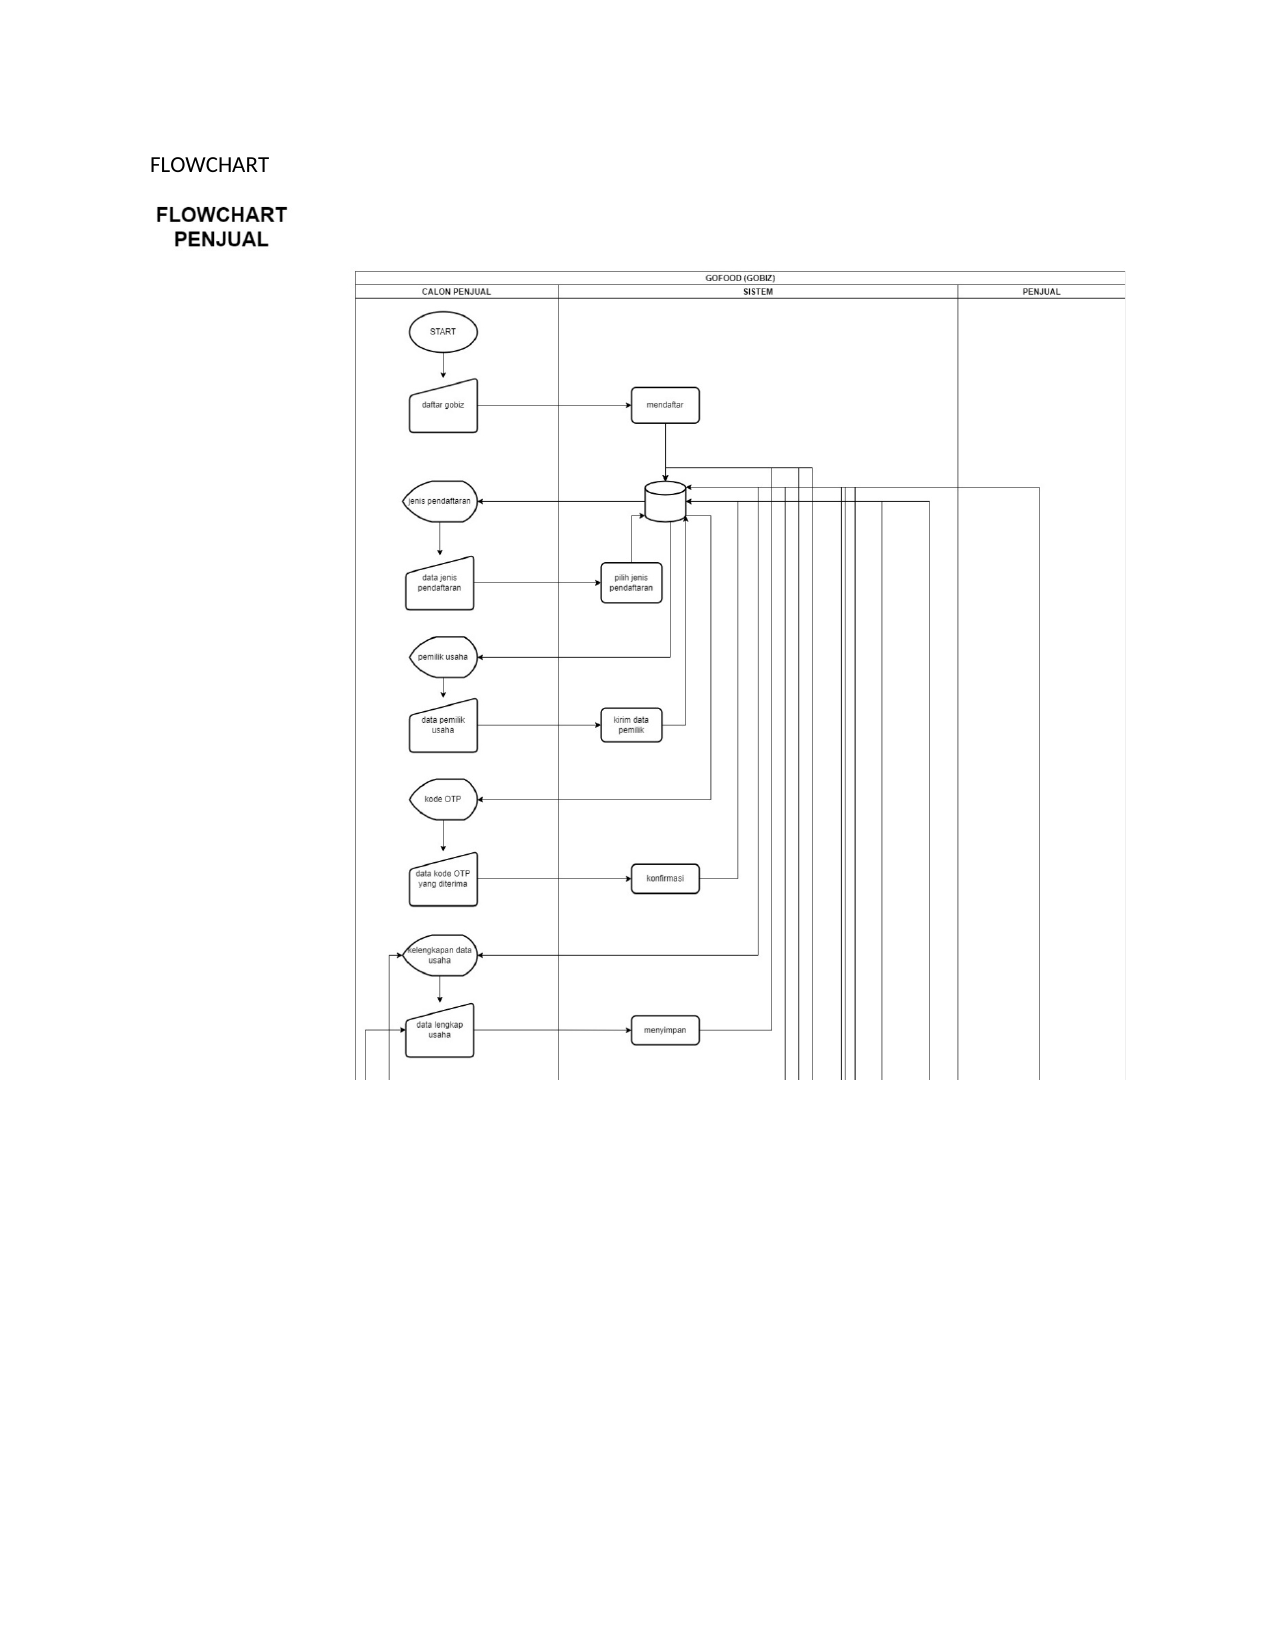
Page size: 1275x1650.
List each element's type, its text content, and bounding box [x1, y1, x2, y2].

text FLOWCHART [150, 150, 1125, 178]
picture [150, 196, 1125, 1080]
